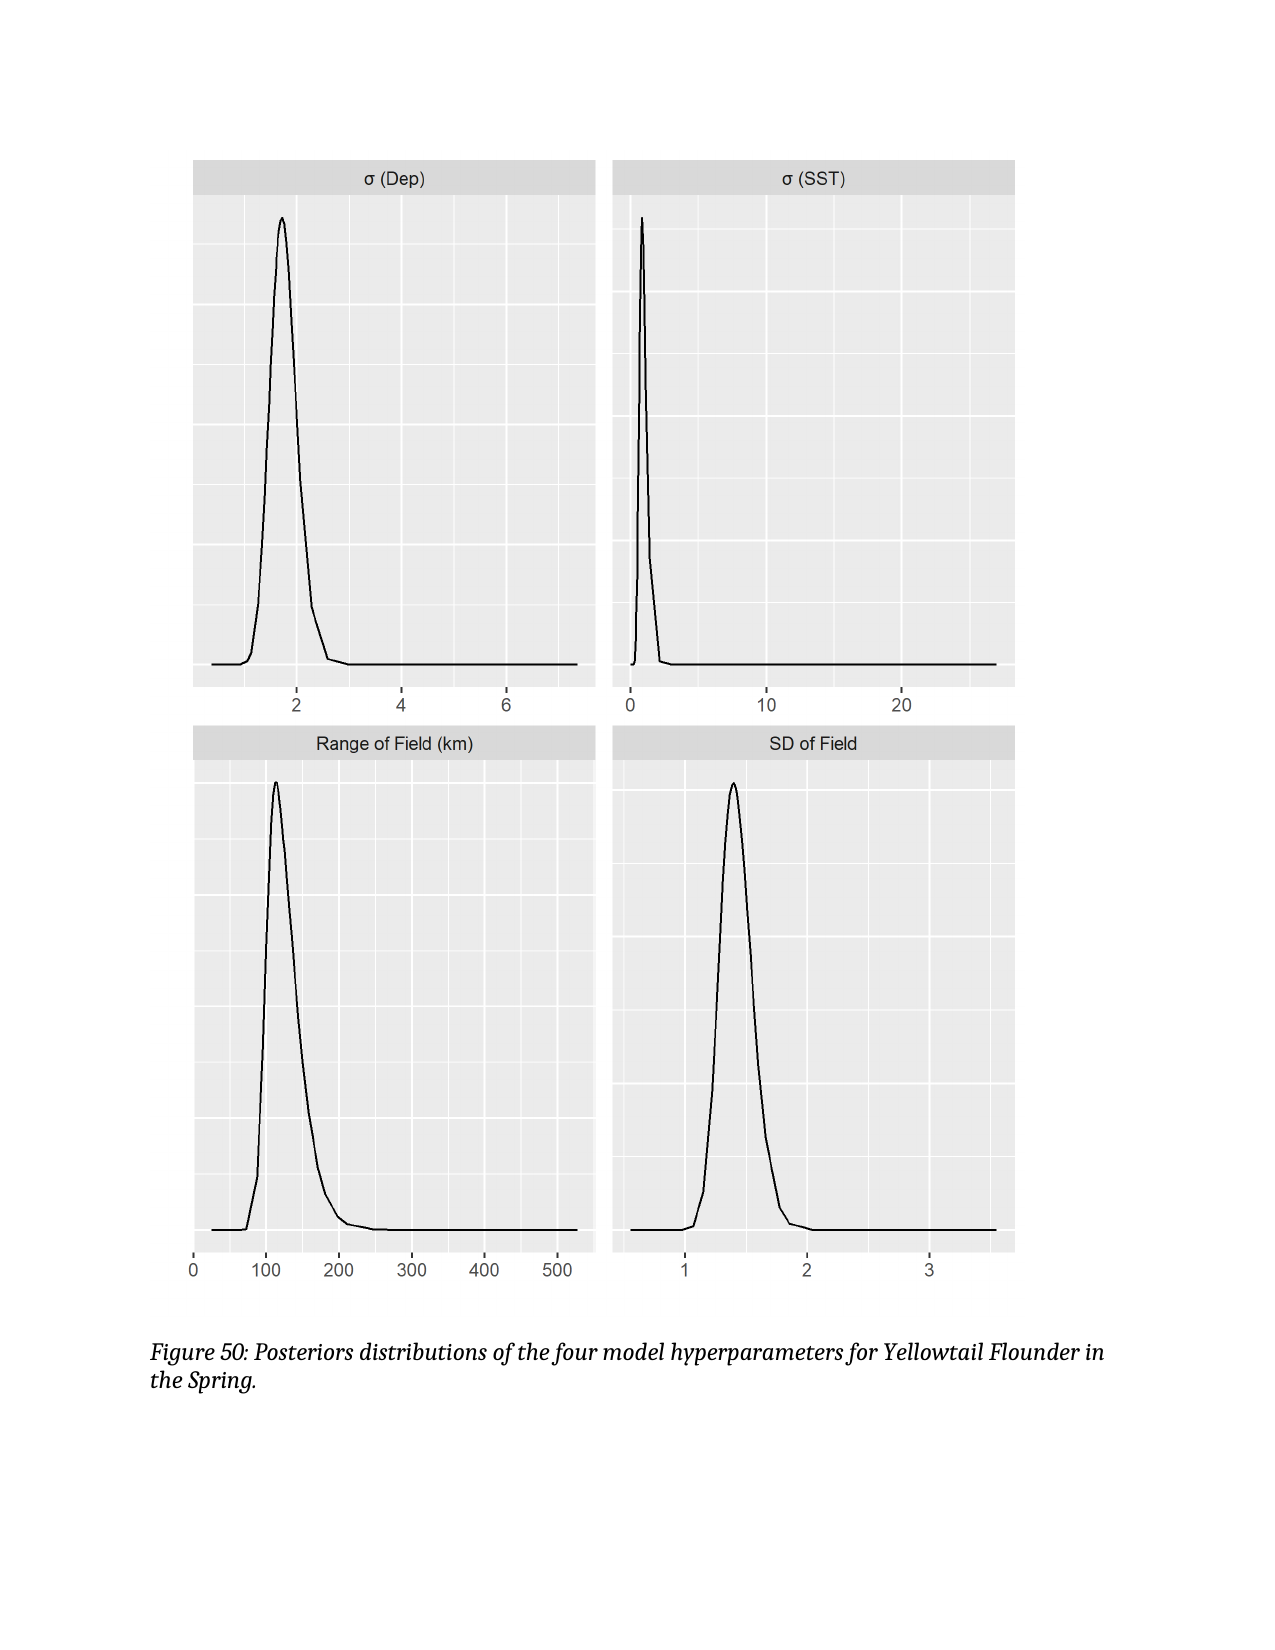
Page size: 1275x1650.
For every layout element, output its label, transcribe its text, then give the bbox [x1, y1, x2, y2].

picture [150, 150, 1025, 1317]
text Figure 50: Posteriors distributions of the four model hyperparameters for Yellowtail Flounder in the Spring. [150, 1337, 1125, 1395]
